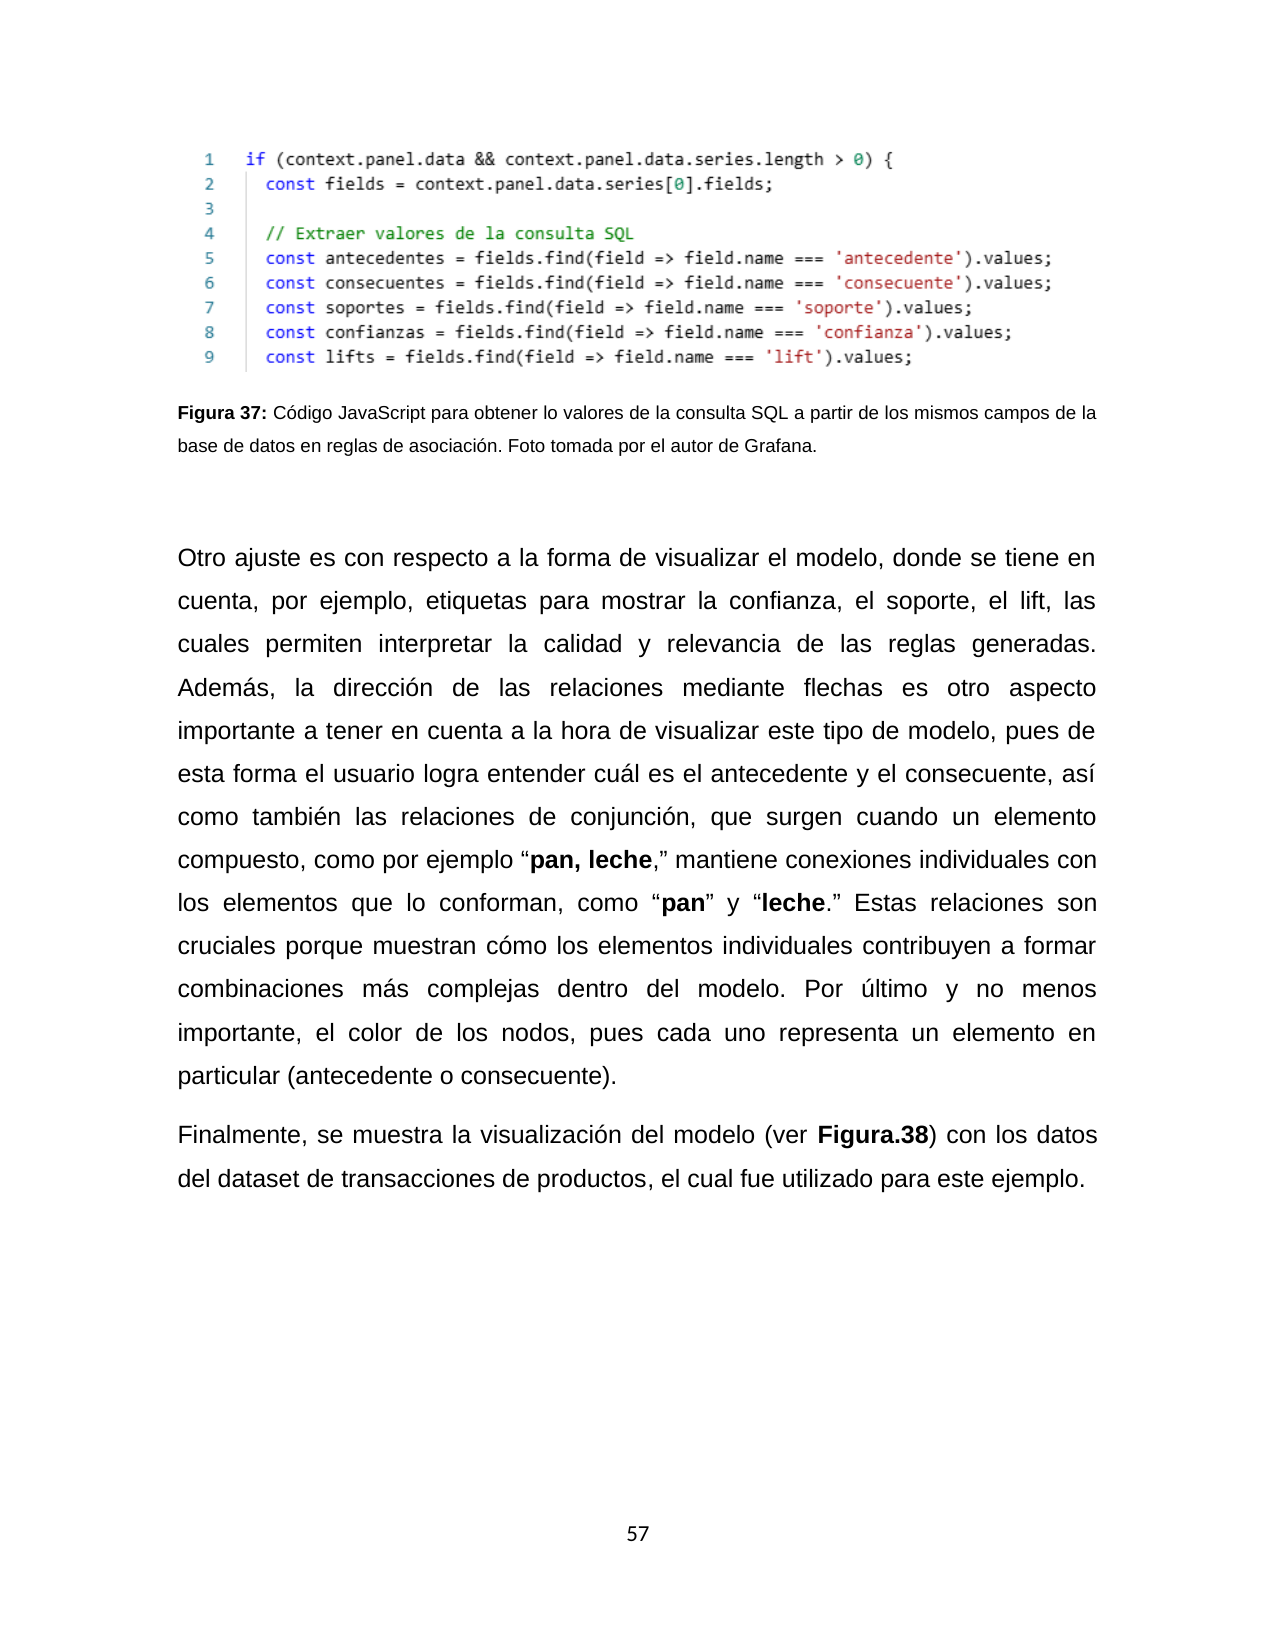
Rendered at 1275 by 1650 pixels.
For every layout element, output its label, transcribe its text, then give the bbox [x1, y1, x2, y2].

picture [177, 147, 1098, 372]
text Finalmente, se muestra la visualización del modelo (ver Figura.38) con los datos del dataset de transacciones de productos, el cual fue utilizado para este ejemplo. [177, 1121, 1098, 1192]
text Otro ajuste es con respecto a la forma de visualizar el modelo, donde se tiene en cuenta, por ejemplo, etiquetas para mostrar la confianza, el soporte, el lift, las cuales permiten interpretar la calidad y relevancia de las reglas generadas. Además, la dirección de las relaciones mediante flechas es otro aspecto importante a tener en cuenta a la hora de visualizar este tipo de modelo, pues de esta forma el usuario logra entender cuál es el antecedente y el consecuente, así como también las relaciones de conjunción, que surgen cuando un elemento compuesto, como por ejemplo “pan, leche,” mantiene conexiones individuales con los elementos que lo conforman, como “pan” y “leche.” Estas relaciones son cruciales porque muestran cómo los elementos individuales contribuyen a formar combinaciones más complejas dentro del modelo. Por último y no menos importante, el color de los nodos, pues cada uno representa un elemento en particular (antecedente o consecuente). [177, 543, 1098, 1089]
text Figura 37: Código JavaScript para obtener lo valores de la consulta SQL a partir de los mismos campos de la base de datos en reglas de asociación. Foto tomada por el autor de Grafana. [177, 402, 1098, 456]
